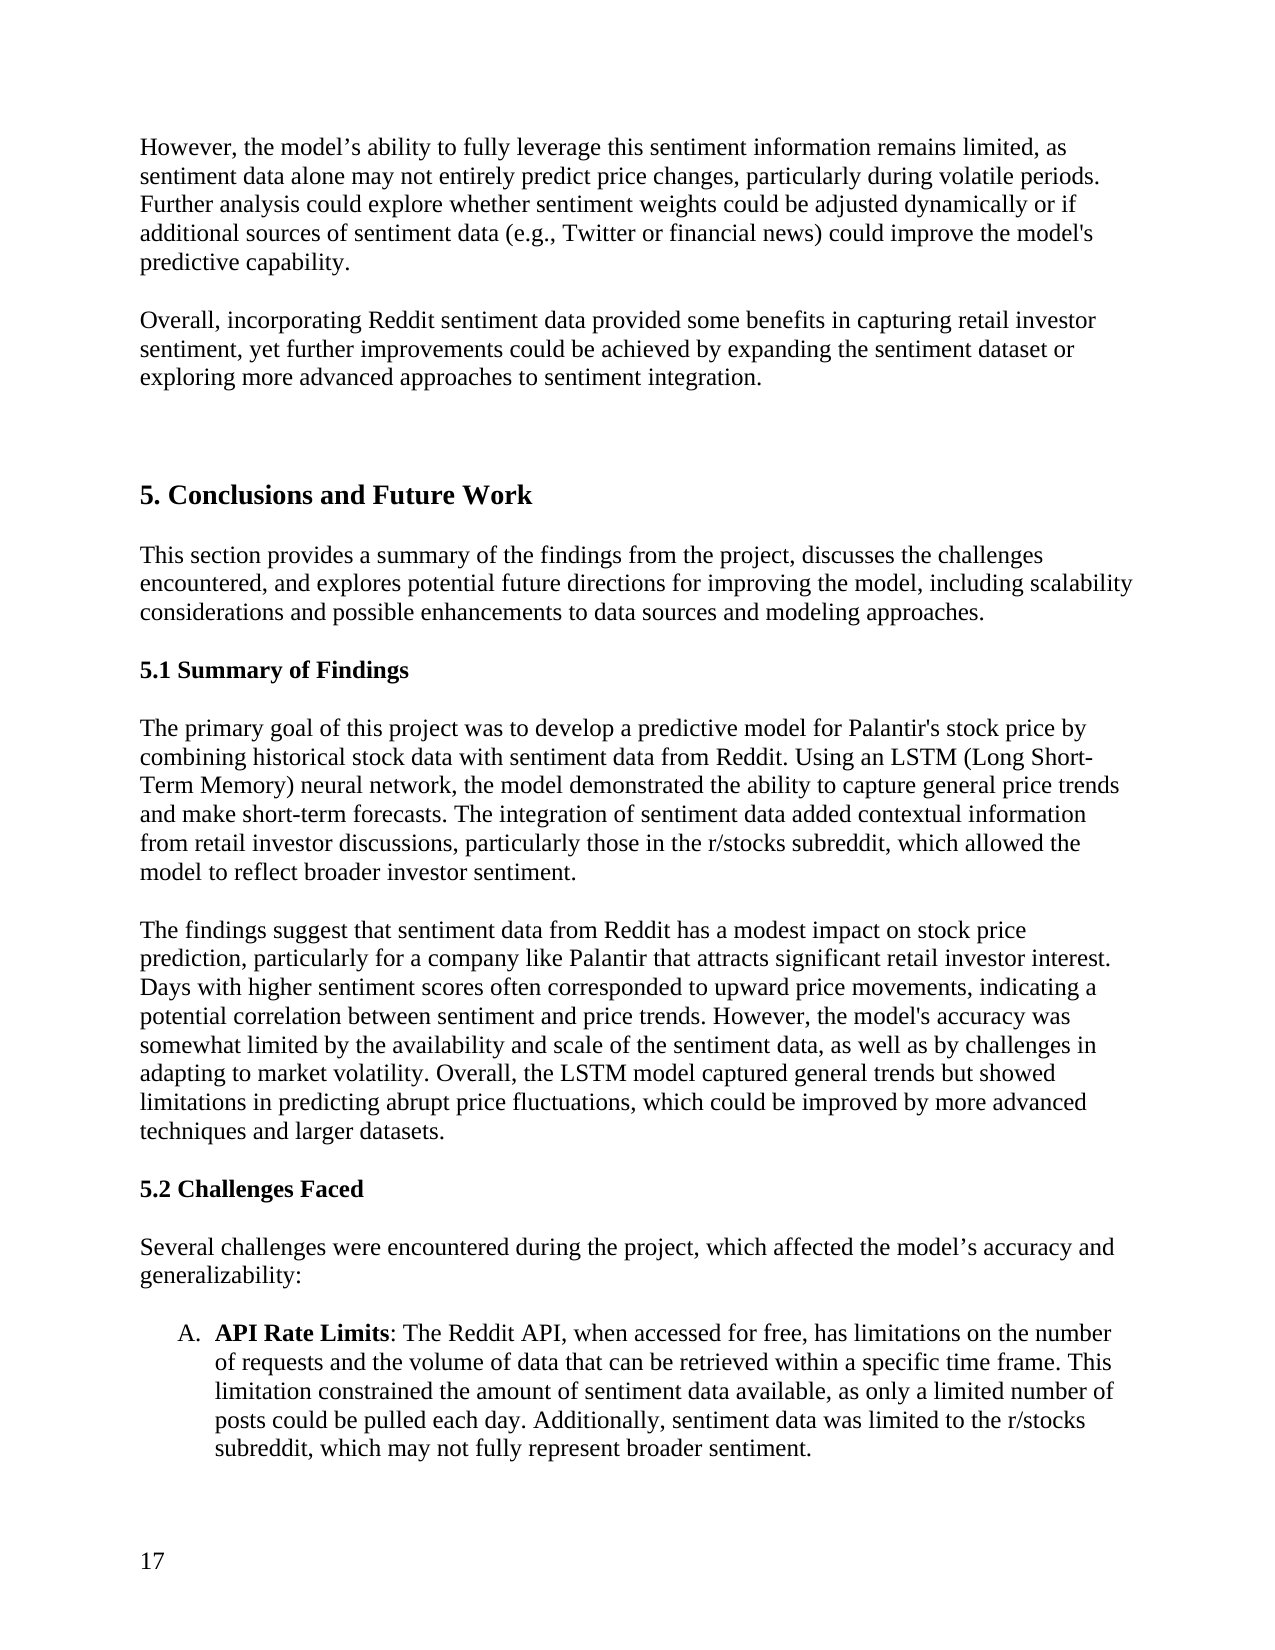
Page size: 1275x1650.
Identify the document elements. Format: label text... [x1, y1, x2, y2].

text 5. Conclusions and Future Work [139, 478, 1136, 511]
text The findings suggest that sentiment data from Reddit has a modest impact on stock price prediction, particularly for a company like Palantir that attracts significant retail investor interest. Days with higher sentiment scores often corresponded to upward price movements, indicating a potential correlation between sentiment and price trends. However, the model's accuracy was somewhat limited by the availability and scale of the sentiment data, as well as by challenges in adapting to market volatility. Overall, the LSTM model captured general trends but showed limitations in predicting abrupt price fluctuations, which could be improved by more advanced techniques and larger datasets. [139, 915, 1136, 1145]
text This section provides a summary of the findings from the project, discusses the challenges encountered, and explores potential future directions for improving the model, including scalability considerations and possible enhancements to data sources and modeling approaches. [139, 540, 1136, 626]
text Overall, incorporating Reddit sentiment data provided some benefits in capturing retail investor sentiment, yet further improvements could be achieved by expanding the sentiment dataset or exploring more advanced approaches to sentiment integration. [139, 305, 1136, 391]
list API Rate Limits: The Reddit API, when accessed for free, has limitations on the number of requests and the volume of data that can be retrieved within a specific time frame. This limitation constrained the amount of sentiment data available, as only a limited number of posts could be pulled each day. Additionally, sentiment data was limited to the r/stocks subreddit, which may not fully represent broader sentiment. [177, 1318, 1136, 1462]
text 5.1 Summary of Findings [139, 655, 1136, 684]
text However, the model’s ability to fully leverage this sentiment information remains limited, as sentiment data alone may not entirely predict price changes, particularly during volatile periods. Further analysis could explore whether sentiment weights could be adjusted dynamically or if additional sources of sentiment data (e.g., Twitter or financial news) could improve the model's predictive capability. [139, 132, 1136, 276]
text Several challenges were encountered during the project, which affected the model’s accuracy and generalizability: [139, 1232, 1136, 1289]
text 5.2 Challenges Faced [139, 1174, 1136, 1203]
text The primary goal of this project was to develop a predictive model for Palantir's stock price by combining historical stock data with sentiment data from Reddit. Using an LSTM (Long Short-Term Memory) neural network, the model demonstrated the ability to capture general price trends and make short-term forecasts. The integration of sentiment data added contextual information from retail investor discussions, particularly those in the r/stocks subreddit, which allowed the model to reflect broader investor sentiment. [139, 713, 1136, 886]
